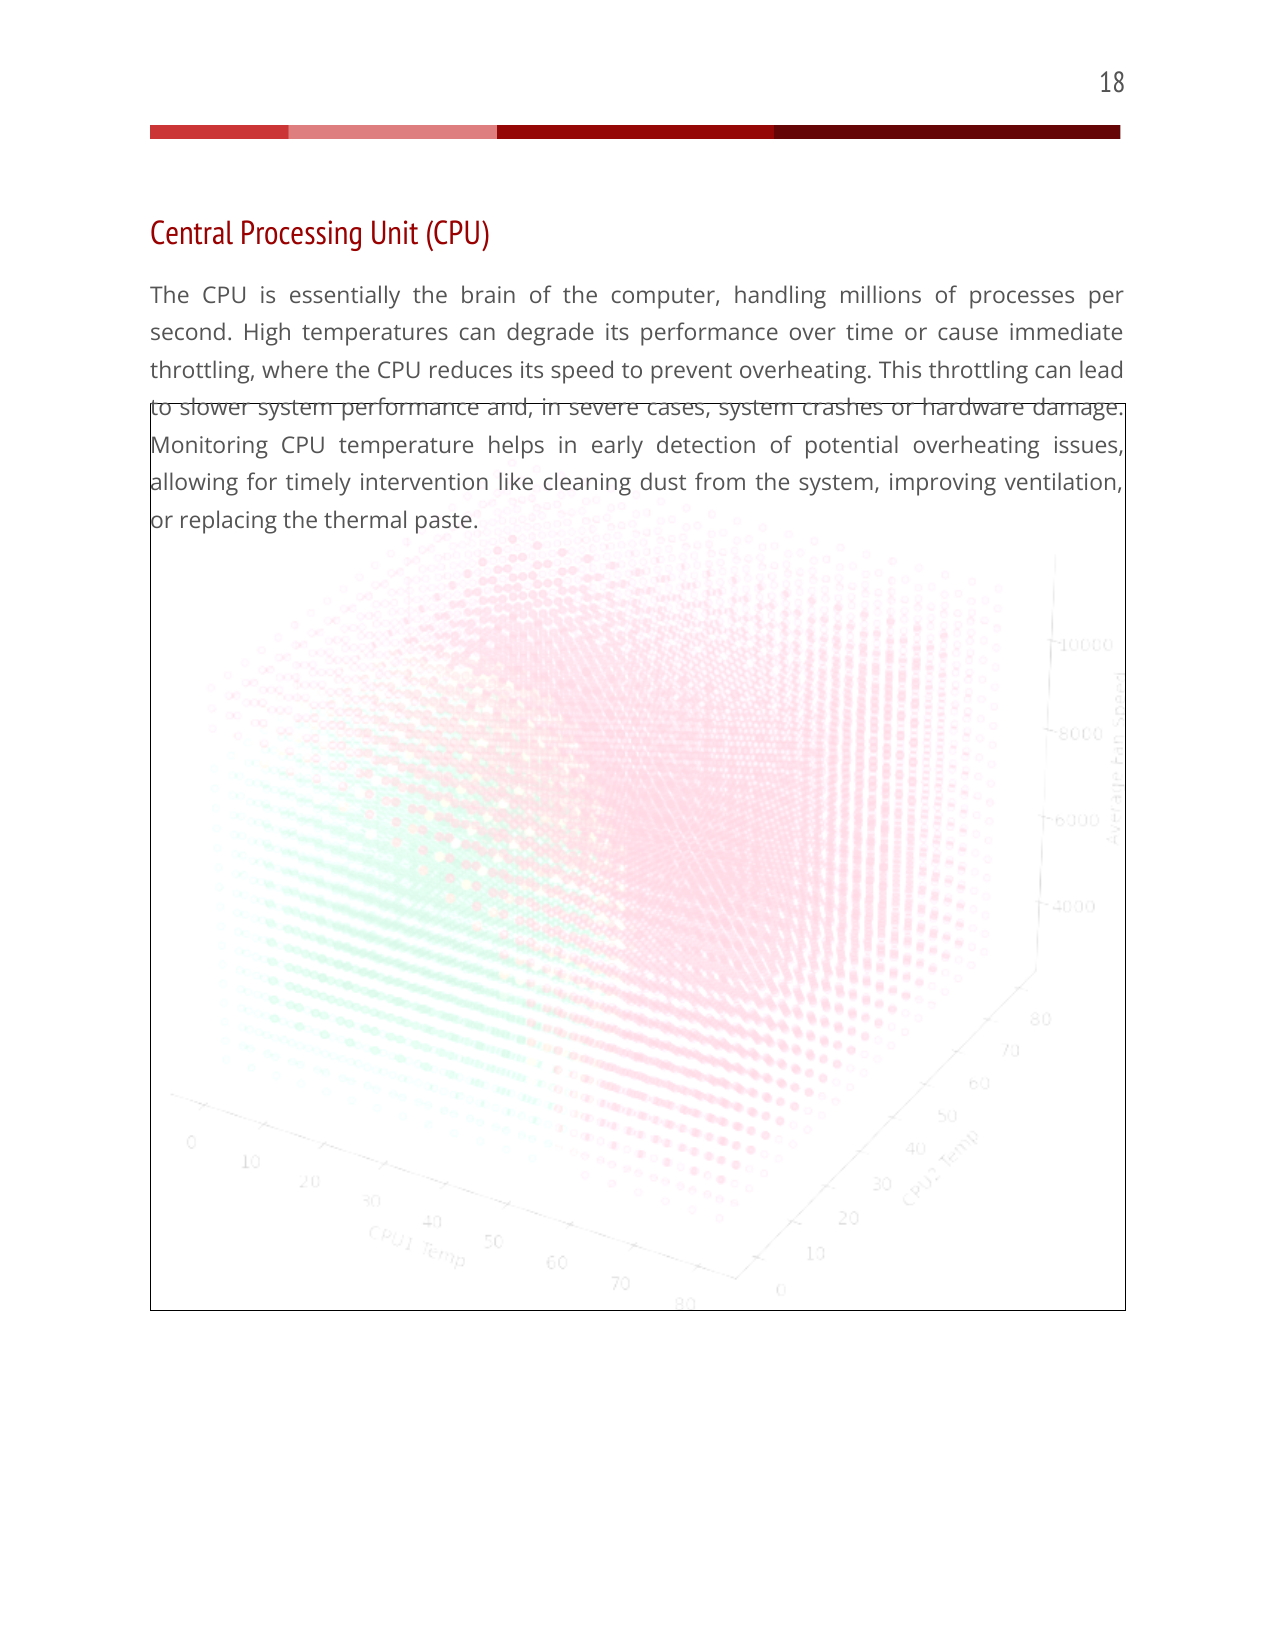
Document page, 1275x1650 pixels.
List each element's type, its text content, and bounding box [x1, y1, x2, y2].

text The CPU is essentially the brain of the computer, handling millions of processes per second. High temperatures can degrade its performance over time or cause immediate throttling, where the CPU reduces its speed to prevent overheating. This throttling can lead to slower system performance and, in severe cases, system crashes or hardware damage. Monitoring CPU temperature helps in early detection of potential overheating issues, allowing for timely intervention like cleaning dust from the system, improving ventilation, or replacing the thermal paste. [150, 279, 1125, 535]
subtitle Central Processing Unit (CPU) [150, 211, 1125, 254]
picture [150, 125, 1121, 139]
